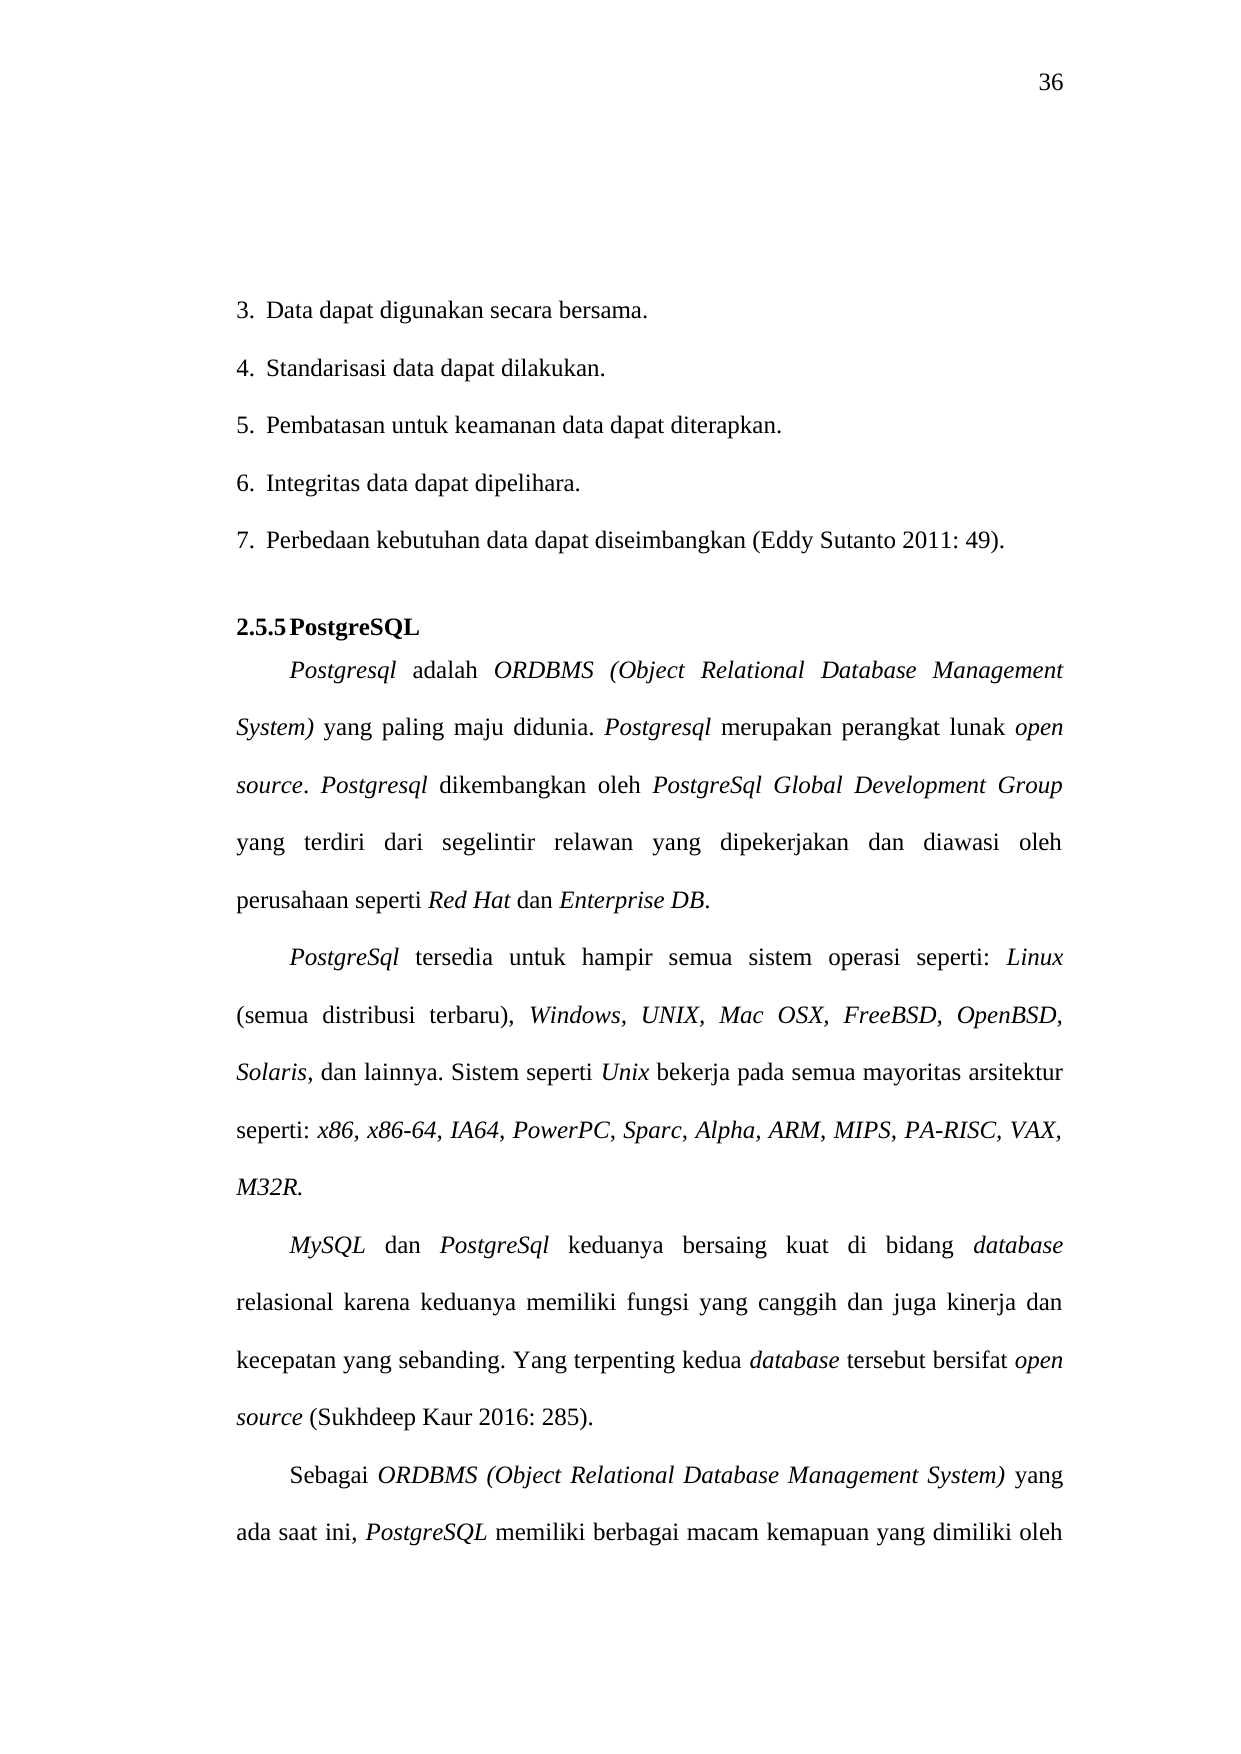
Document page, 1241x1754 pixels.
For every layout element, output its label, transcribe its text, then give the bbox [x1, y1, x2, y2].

list Data dapat digunakan secara bersama. [236, 295, 1063, 324]
text PostgreSql tersedia untuk hampir semua sistem operasi seperti: Linux (semua distribusi terbaru), Windows, UNIX, Mac OSX, FreeBSD, OpenBSD, Solaris, dan lainnya. Sistem seperti Unix bekerja pada semua mayoritas arsitektur seperti: x86, x86-64, IA64, PowerPC, Sparc, Alpha, ARM, MIPS, PA-RISC, VAX, M32R. [236, 942, 1063, 1201]
text MySQL dan PostgreSql keduanya bersaing kuat di bidang database relasional karena keduanya memiliki fungsi yang canggih dan juga kinerja dan kecepatan yang sebanding. Yang terpenting kedua database tersebut bersifat open source (Sukhdeep Kaur 2016: 285). [236, 1230, 1063, 1431]
list Perbedaan kebutuhan data dapat diseimbangkan (Eddy Sutanto 2011: 49). [236, 525, 1063, 554]
list Pembatasan untuk keamanan data dapat diterapkan. [236, 410, 1063, 439]
text 2.5.5 PostgreSQL [236, 612, 1063, 640]
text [236, 1460, 1063, 1546]
text Postgresql adalah ORDBMS (Object Relational Database Management System) yang paling maju didunia. Postgresql merupakan perangkat lunak open source. Postgresql dikembangkan oleh PostgreSql Global Development Group yang terdiri dari segelintir relawan yang dipekerjakan dan diawasi oleh perusahaan seperti Red Hat dan Enterprise DB. [236, 655, 1063, 913]
list Standarisasi data dapat dilakukan. [236, 353, 1063, 382]
list Integritas data dapat dipelihara. [236, 468, 1063, 497]
